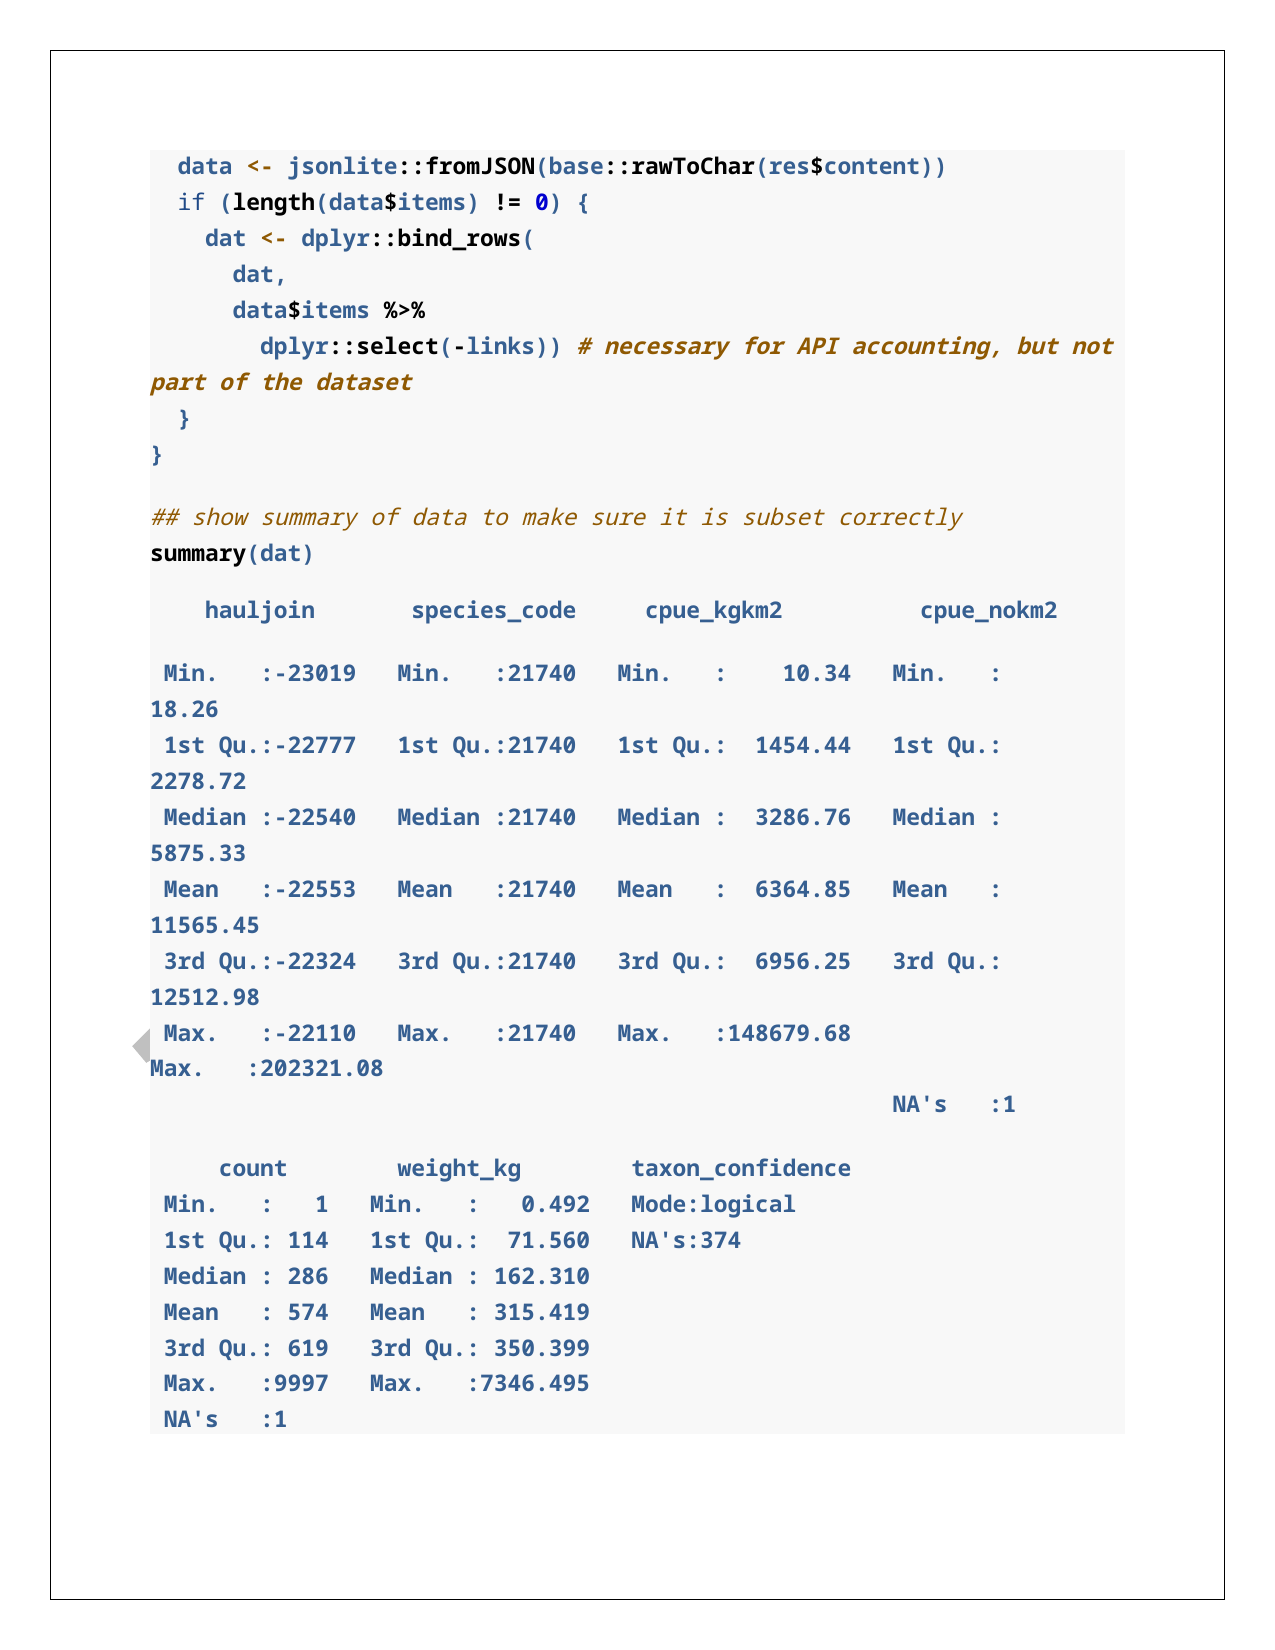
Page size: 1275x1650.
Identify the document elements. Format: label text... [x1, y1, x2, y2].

text hauljoin species_code cpue_kgkm2 cpue_nokm2 Min. :-23019 Min. :21740 Min. : 10.34 Min. : 18.26 1st Qu.:-22777 1st Qu.:21740 1st Qu.: 1454.44 1st Qu.: 2278.72 Median :-22540 Median :21740 Median : 3286.76 Median : 5875.33 Mean :-22553 Mean :21740 Mean : 6364.85 Mean : 11565.45 3rd Qu.:-22324 3rd Qu.:21740 3rd Qu.: 6956.25 3rd Qu.: 12512.98 Max. :-22110 Max. :21740 Max. :148679.68 Max. :202321.08 NA's :1 count weight_kg taxon_confidence Min. : 1 Min. : 0.492 Mode:logical 1st Qu.: 114 1st Qu.: 71.560 NA's:374 Median : 286 Median : 162.310 Mean : 574 Mean : 315.419 3rd Qu.: 619 3rd Qu.: 350.399 Max. :9997 Max. :7346.495 NA's :1 [150, 594, 1125, 1434]
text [150, 150, 1125, 568]
